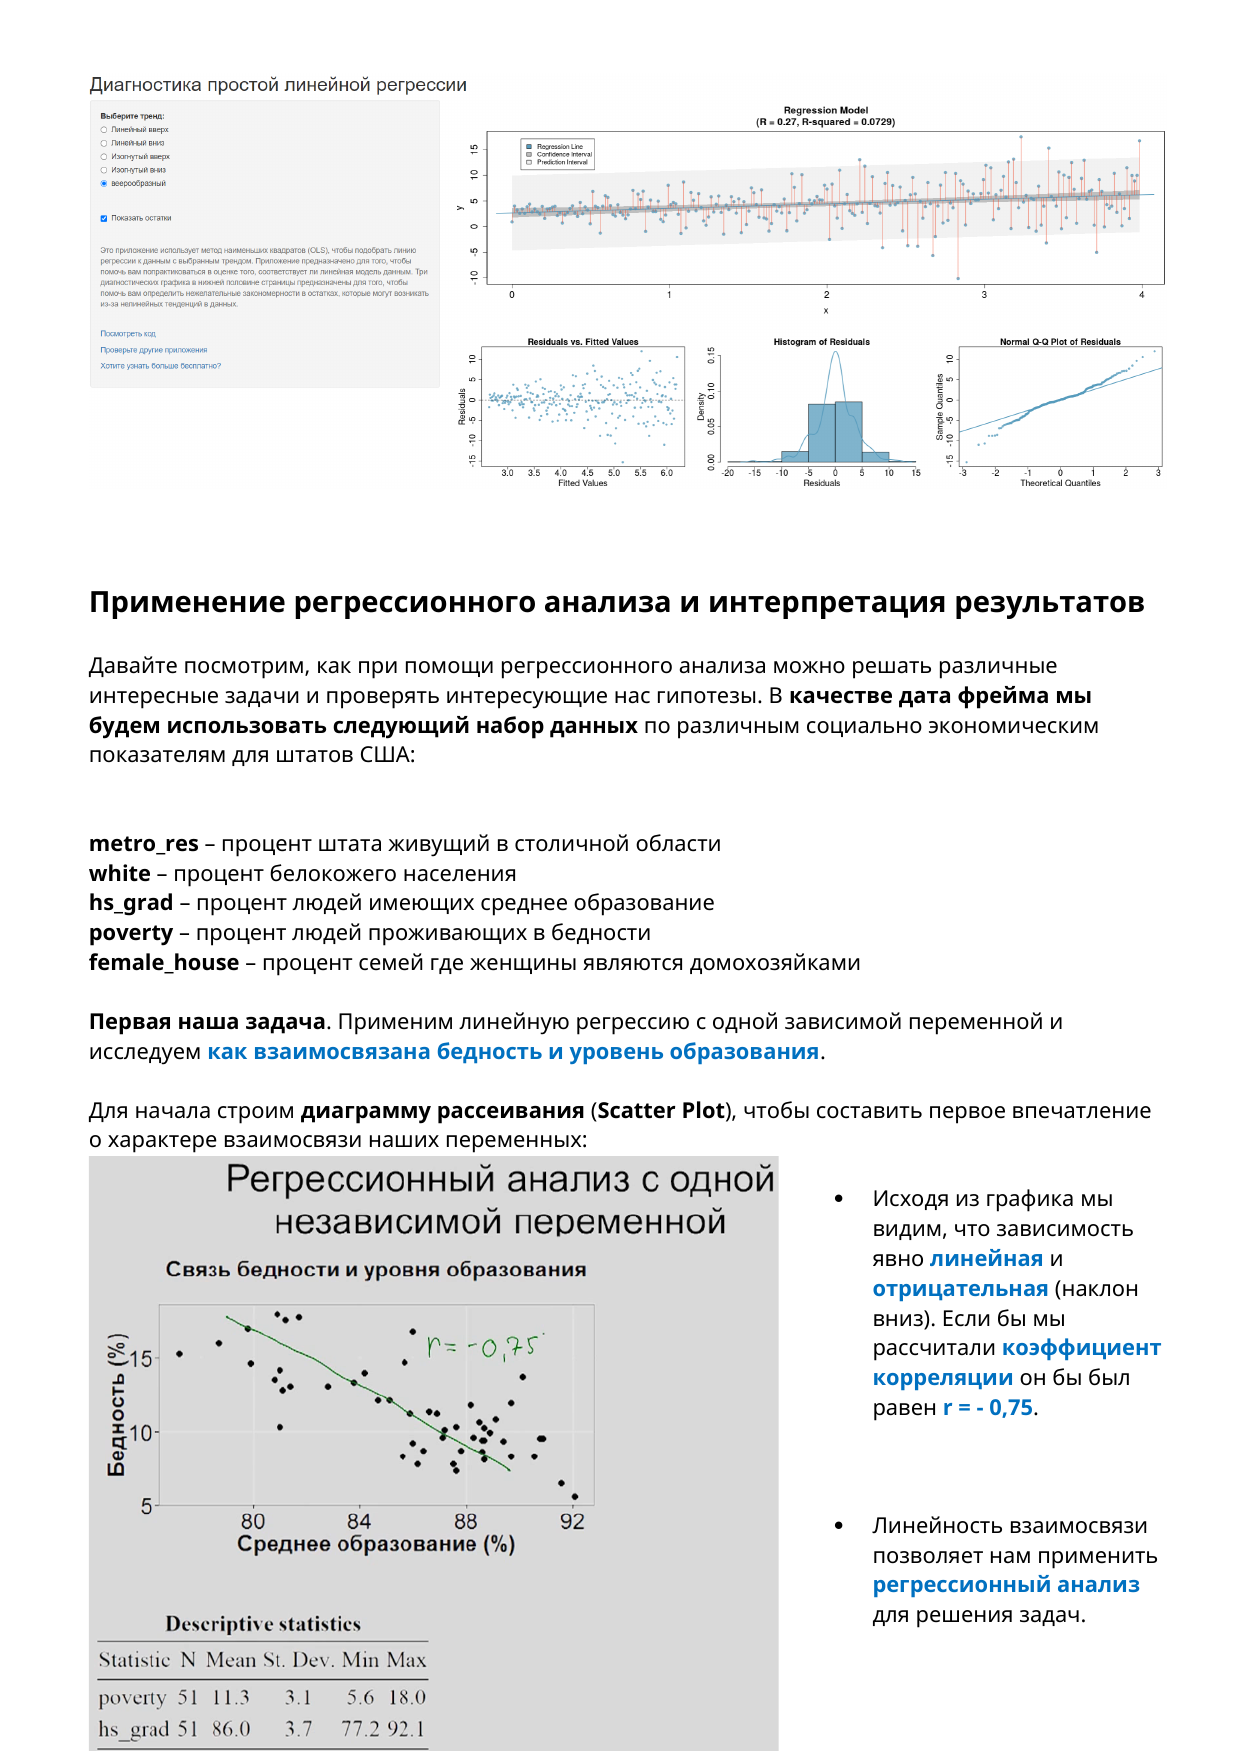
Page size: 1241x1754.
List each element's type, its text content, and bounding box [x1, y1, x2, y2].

text female_house – процент семей где женщины являются домохозяйками [89, 947, 1167, 977]
text hs_grad – процент людей имеющих среднее образование [89, 887, 1167, 917]
text Для начала строим диаграмму рассеивания (Scatter Plot), чтобы составить первое впечатление о характере взаимосвязи наших переменных: [89, 1094, 1167, 1154]
text poverty – процент людей проживающих в бедности [89, 917, 1167, 947]
text Давайте посмотрим, как при помощи регрессионного анализа можно решать различные интересные задачи и проверять интересующие нас гипотезы. В качестве дата фрейма мы будем использовать следующий набор данных по различным социально экономическим показателям для штатов США: [89, 650, 1167, 769]
list Исходя из графика мы видим, что зависимость явно линейная и отрицательная (наклон вниз). Если бы мы рассчитали коэффициент корреляции он бы был равен r = - 0,75. [779, 1183, 1167, 1422]
picture [88, 73, 1167, 489]
text Первая наша задача. Применим линейную регрессию с одной зависимой переменной и исследуем как взаимосвязана бедность и уровень образования. [89, 1006, 1167, 1065]
text white – процент белокожего населения [89, 857, 1167, 887]
text Применение регрессионного анализа и интерпретация результатов [89, 581, 1167, 621]
picture [88, 1156, 779, 1750]
list Линейность взаимосвязи позволяет нам применить регрессионный анализ для решения задач. [779, 1510, 1167, 1629]
text metro_res – процент штата живущий в столичной области [89, 828, 1167, 857]
